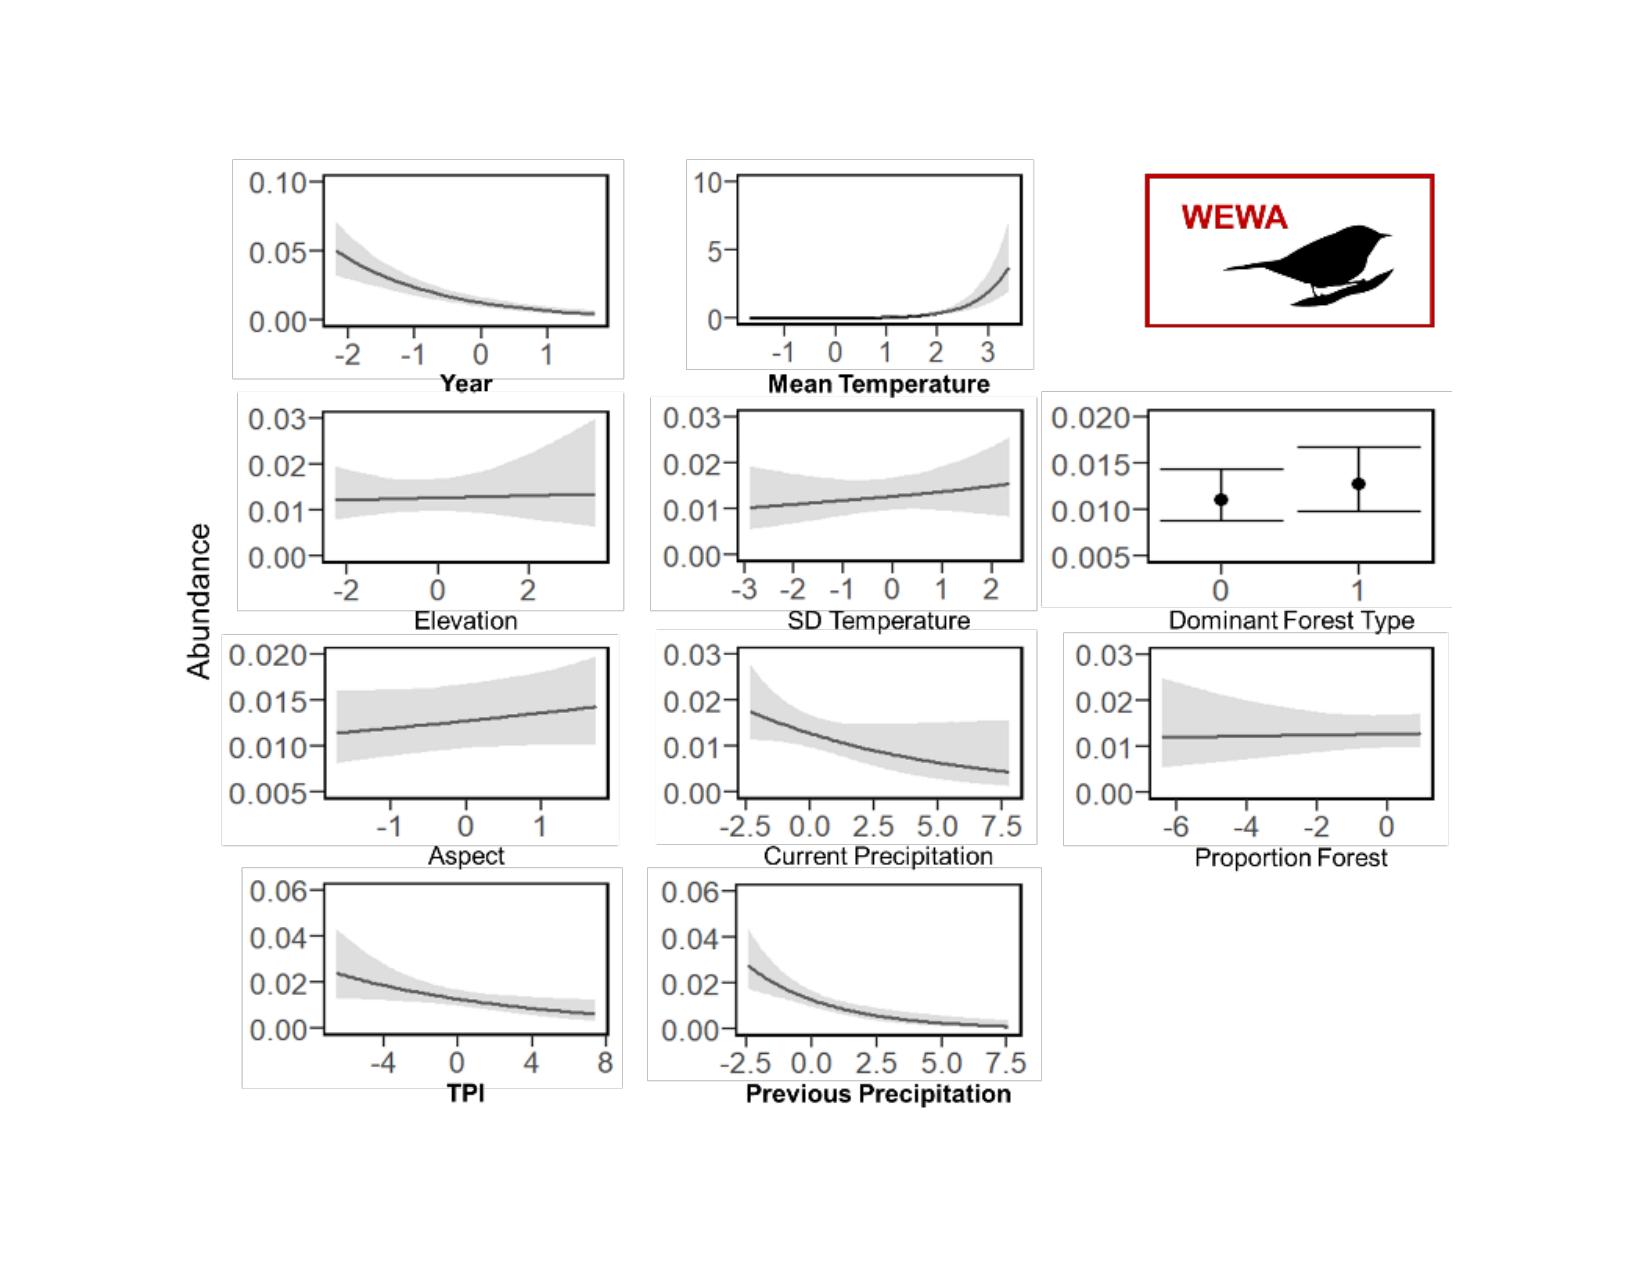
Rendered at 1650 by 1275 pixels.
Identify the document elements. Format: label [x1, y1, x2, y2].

picture [150, 150, 1452, 1125]
